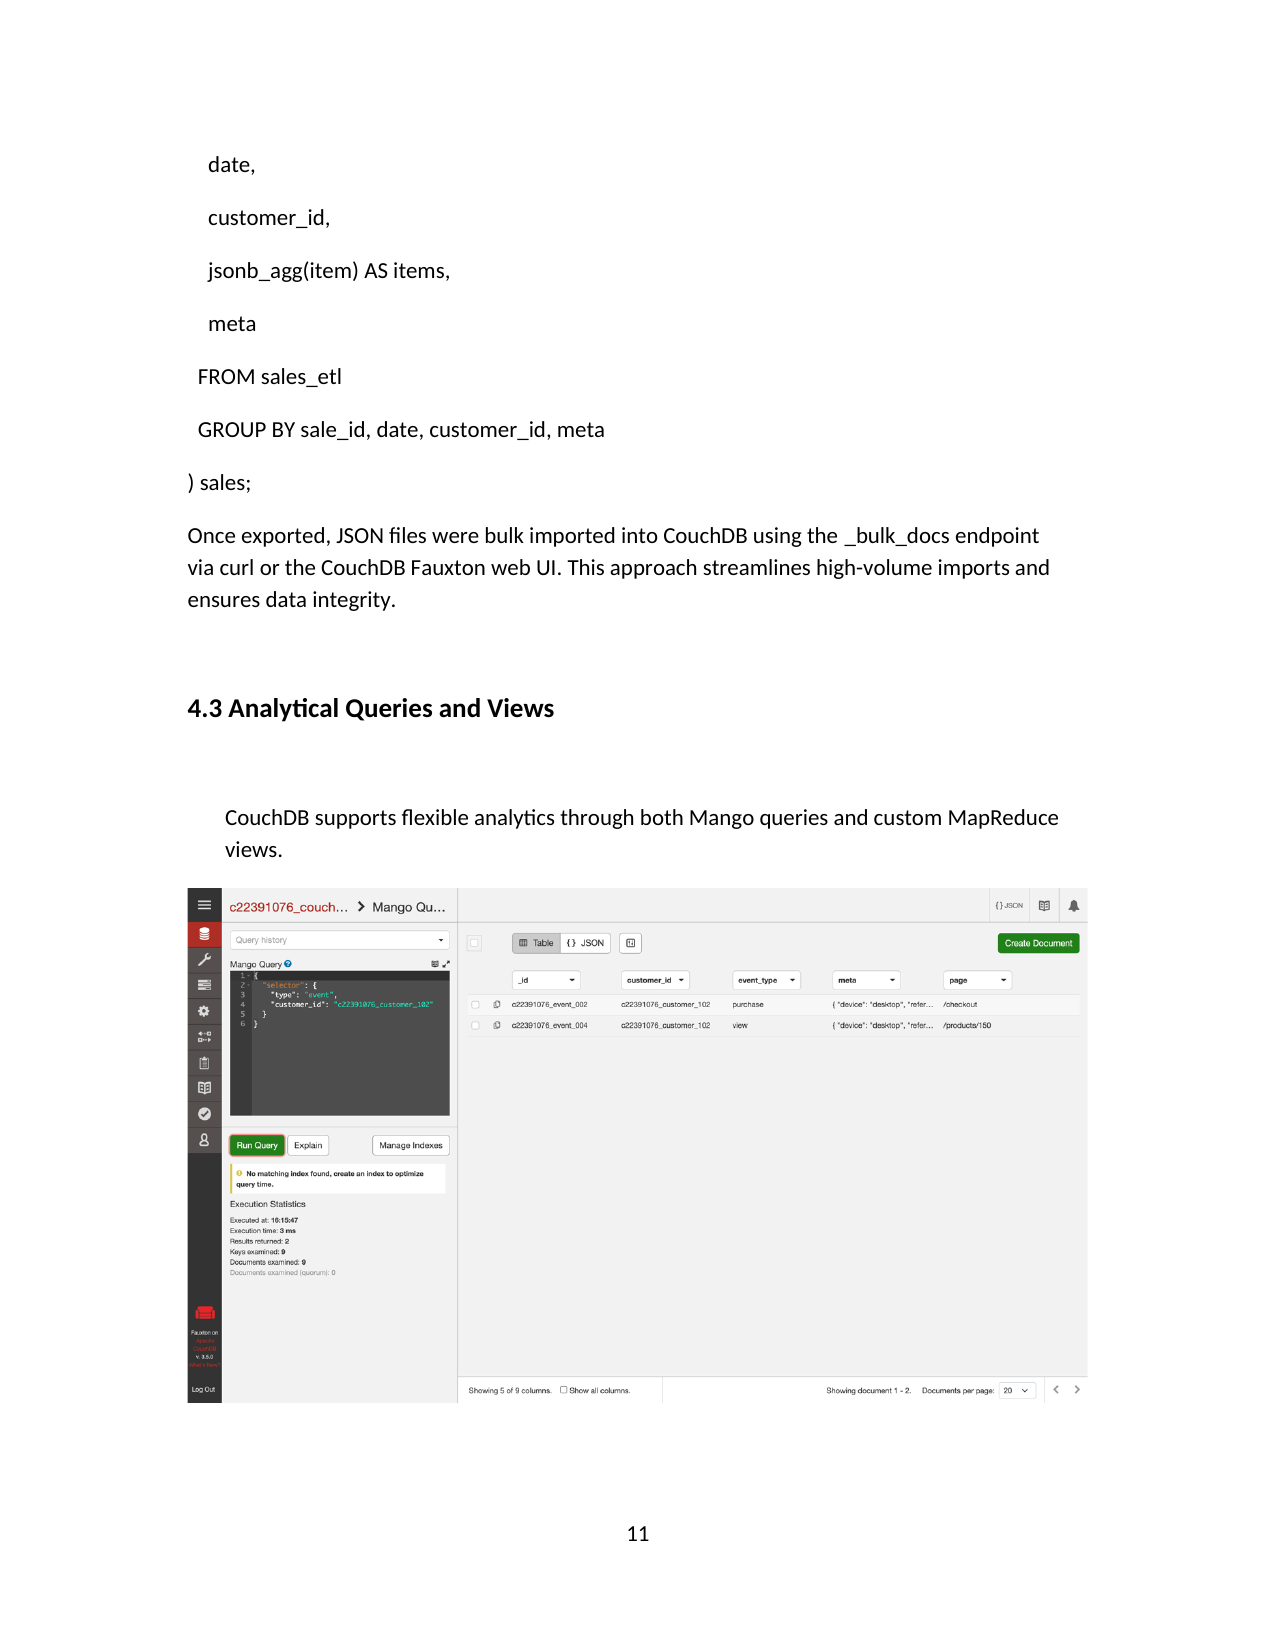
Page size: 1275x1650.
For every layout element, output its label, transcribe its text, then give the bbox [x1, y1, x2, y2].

text ) sales; [187, 468, 1087, 496]
text Once exported, JSON files were bulk imported into CouchDB using the _bulk_docs endpoint via curl or the CouchDB Fauxton web UI. This approach streamlines high-volume imports and ensures data integrity. [187, 521, 1087, 613]
text GROUP BY sale_id, date, customer_id, meta [187, 415, 1087, 443]
text 4.3 Analytical Queries and Views [187, 692, 1087, 724]
picture [187, 888, 1088, 1403]
text date, [187, 150, 1087, 178]
text meta [187, 309, 1087, 337]
text customer_id, [187, 203, 1087, 231]
text CouchDB supports flexible analytics through both Mango queries and custom MapReduce views. [225, 803, 1087, 863]
text FROM sales_etl [187, 362, 1087, 390]
text jsonb_agg(item) AS items, [187, 256, 1087, 284]
